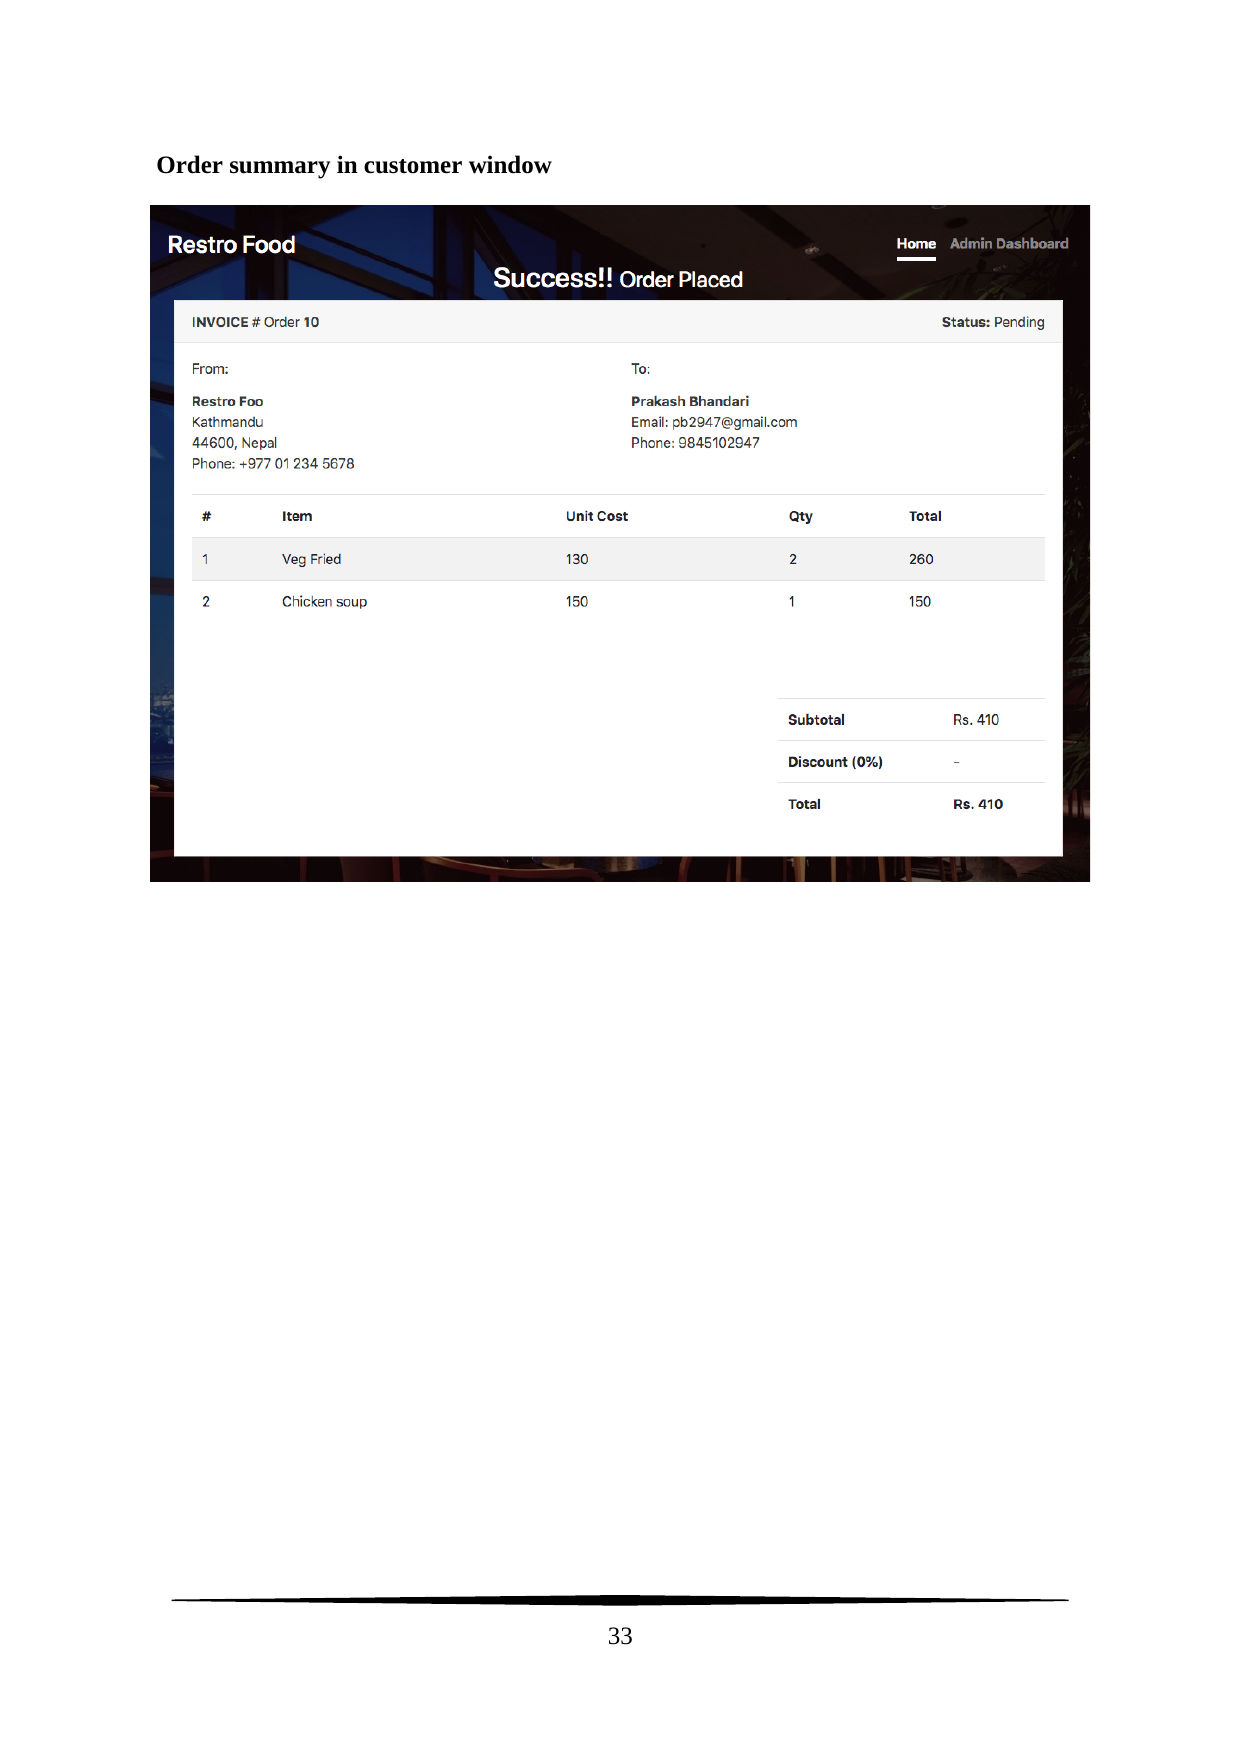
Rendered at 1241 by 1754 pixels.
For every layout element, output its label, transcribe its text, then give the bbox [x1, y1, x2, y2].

text Order summary in customer window [150, 150, 1090, 179]
picture [150, 205, 1091, 882]
